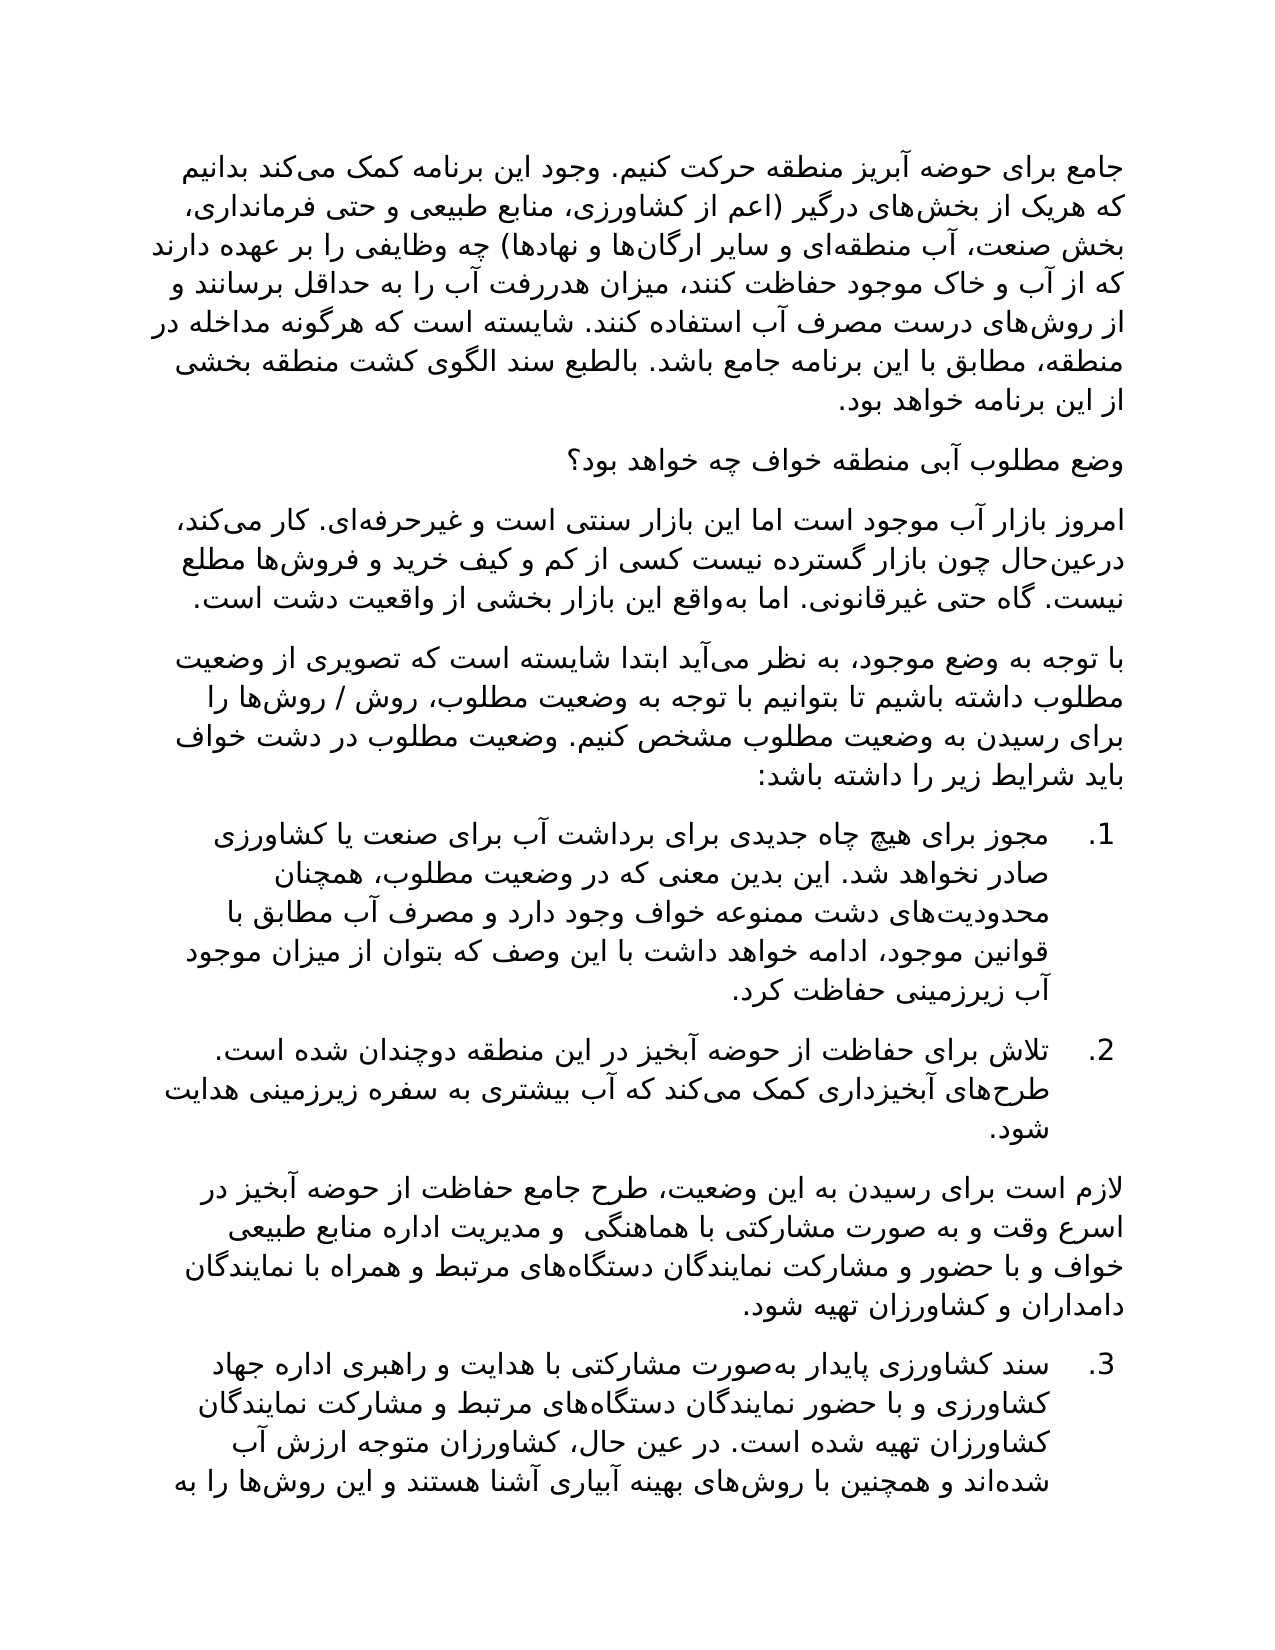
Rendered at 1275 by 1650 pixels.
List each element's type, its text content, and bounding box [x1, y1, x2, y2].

text لازم است برای رسیدن به این وضعیت، طرح جامع حفاظت از حوضه آبخیز در اسرع وقت و به صورت مشارکتی با هماهنگی و مدیریت اداره منابع طبیعی خواف و با حضور و مشارکت نمایندگان دستگاه‌های مرتبط و همراه با نمایندگان دامداران و کشاورزان تهیه شود. [150, 1171, 1125, 1322]
text امروز بازار آب موجود است اما این بازار سنتی است و غیرحرفه‌ای. کار می‌کند، درعین‌حال چون بازار گسترده نیست کسی از کم و کیف خرید و فروش‌ها مطلع نیست. گاه حتی غیرقانونی. اما به‌واقع این بازار بخشی از واقعیت دشت است. [150, 503, 1125, 615]
list مجوز برای هیچ چاه جدیدی برای برداشت آب برای صنعت یا کشاورزی صادر نخواهد شد. این بدین معنی که در وضعیت مطلوب، همچنان محدودیت‌های دشت ممنوعه خواف وجود دارد و مصرف آب مطابق با قوانین موجود، ادامه خواهد داشت با این وصف که بتوان از میزان موجود آب زیرزمینی حفاظت کرد. [150, 818, 1087, 1007]
text وضع مطلوب آبی منطقه خواف چه خواهد بود؟ [150, 443, 1125, 477]
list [150, 1348, 1087, 1498]
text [150, 150, 1125, 418]
list تلاش برای حفاظت از حوضه آبخیز در این منطقه دوچندان شده است. طرح‌های آبخیزداری کمک می‌کند که آب بیشتری به سفره زیرزمینی هدایت شود. [150, 1033, 1087, 1145]
text با توجه به وضع موجود، به نظر می‌آید ابتدا شایسته است که تصویری از وضعیت مطلوب داشته باشیم تا بتوانیم با توجه به وضعیت مطلوب، روش / روش‌ها را برای رسیدن به وضعیت مطلوب مشخص کنیم. وضعیت مطلوب در دشت خواف باید شرایط زیر را داشته باشد: [150, 641, 1125, 792]
